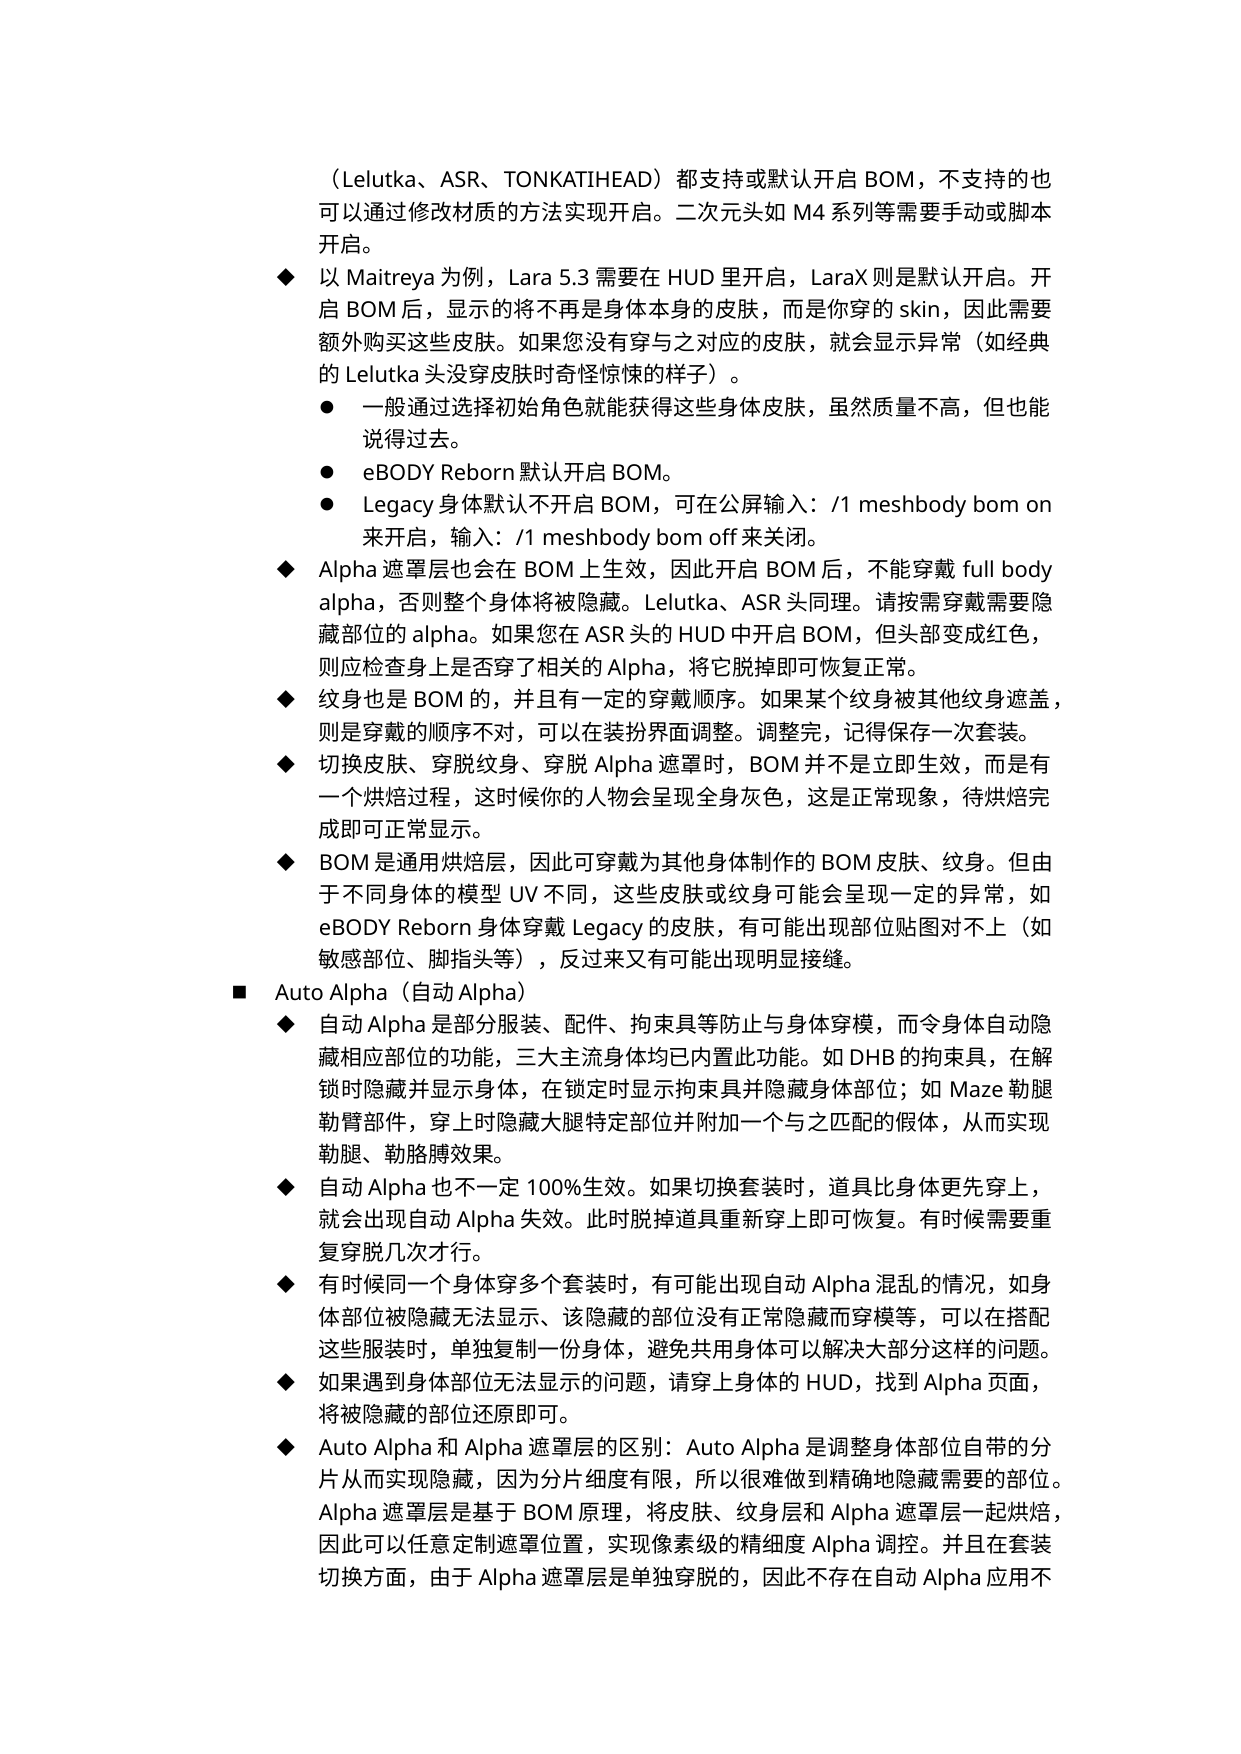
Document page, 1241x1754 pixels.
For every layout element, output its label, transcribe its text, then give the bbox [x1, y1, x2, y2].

list 切换皮肤、穿脱纹身、穿脱Alpha遮罩时，BOM并不是立即生效，而是有一个烘焙过程，这时候你的人物会呈现全身灰色，这是正常现象，待烘焙完成即可正常显示。 [275, 747, 1053, 844]
list 以Maitreya为例，Lara 5.3需要在HUD里开启，LaraX则是默认开启。开启BOM后，显示的将不再是身体本身的皮肤，而是你穿的skin，因此需要额外购买这些皮肤。如果您没有穿与之对应的皮肤，就会显示异常（如经典的Lelutka头没穿皮肤时奇怪惊悚的样子）。 [275, 259, 1053, 389]
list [275, 162, 1053, 259]
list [275, 1429, 1053, 1592]
list Legacy身体默认不开启BOM，可在公屏输入：/1 meshbody bom on来开启，输入：/1 meshbody bom off来关闭。 [319, 487, 1053, 552]
list eBODY Reborn默认开启BOM。 [319, 454, 1053, 487]
list Alpha遮罩层也会在BOM上生效，因此开启BOM后，不能穿戴full body alpha，否则整个身体将被隐藏。Lelutka、ASR头同理。请按需穿戴需要隐藏部位的alpha。如果您在ASR头的HUD中开启BOM，但头部变成红色，则应检查身上是否穿了相关的Alpha，将它脱掉即可恢复正常。 [275, 552, 1053, 682]
list 自动Alpha是部分服装、配件、拘束具等防止与身体穿模，而令身体自动隐藏相应部位的功能，三大主流身体均已内置此功能。如DHB的拘束具，在解锁时隐藏并显示身体，在锁定时显示拘束具并隐藏身体部位；如Maze勒腿勒臂部件，穿上时隐藏大腿特定部位并附加一个与之匹配的假体，从而实现勒腿、勒胳膊效果。 [275, 1007, 1053, 1169]
list 自动Alpha也不一定100%生效。如果切换套装时，道具比身体更先穿上，就会出现自动Alpha失效。此时脱掉道具重新穿上即可恢复。有时候需要重复穿脱几次才行。 [275, 1169, 1053, 1267]
list 如果遇到身体部位无法显示的问题，请穿上身体的HUD，找到Alpha页面，将被隐藏的部位还原即可。 [275, 1364, 1053, 1429]
list BOM是通用烘焙层，因此可穿戴为其他身体制作的BOM皮肤、纹身。但由于不同身体的模型UV不同，这些皮肤或纹身可能会呈现一定的异常，如eBODY Reborn身体穿戴Legacy的皮肤，有可能出现部位贴图对不上（如敏感部位、脚指头等），反过来又有可能出现明显接缝。 [275, 844, 1053, 974]
list Auto Alpha（自动Alpha） [231, 974, 1053, 1007]
list 一般通过选择初始角色就能获得这些身体皮肤，虽然质量不高，但也能说得过去。 [319, 389, 1053, 454]
list 纹身也是BOM的，并且有一定的穿戴顺序。如果某个纹身被其他纹身遮盖，则是穿戴的顺序不对，可以在装扮界面调整。调整完，记得保存一次套装。 [275, 682, 1053, 747]
list 有时候同一个身体穿多个套装时，有可能出现自动Alpha混乱的情况，如身体部位被隐藏无法显示、该隐藏的部位没有正常隐藏而穿模等，可以在搭配这些服装时，单独复制一份身体，避免共用身体可以解决大部分这样的问题。 [275, 1267, 1053, 1364]
